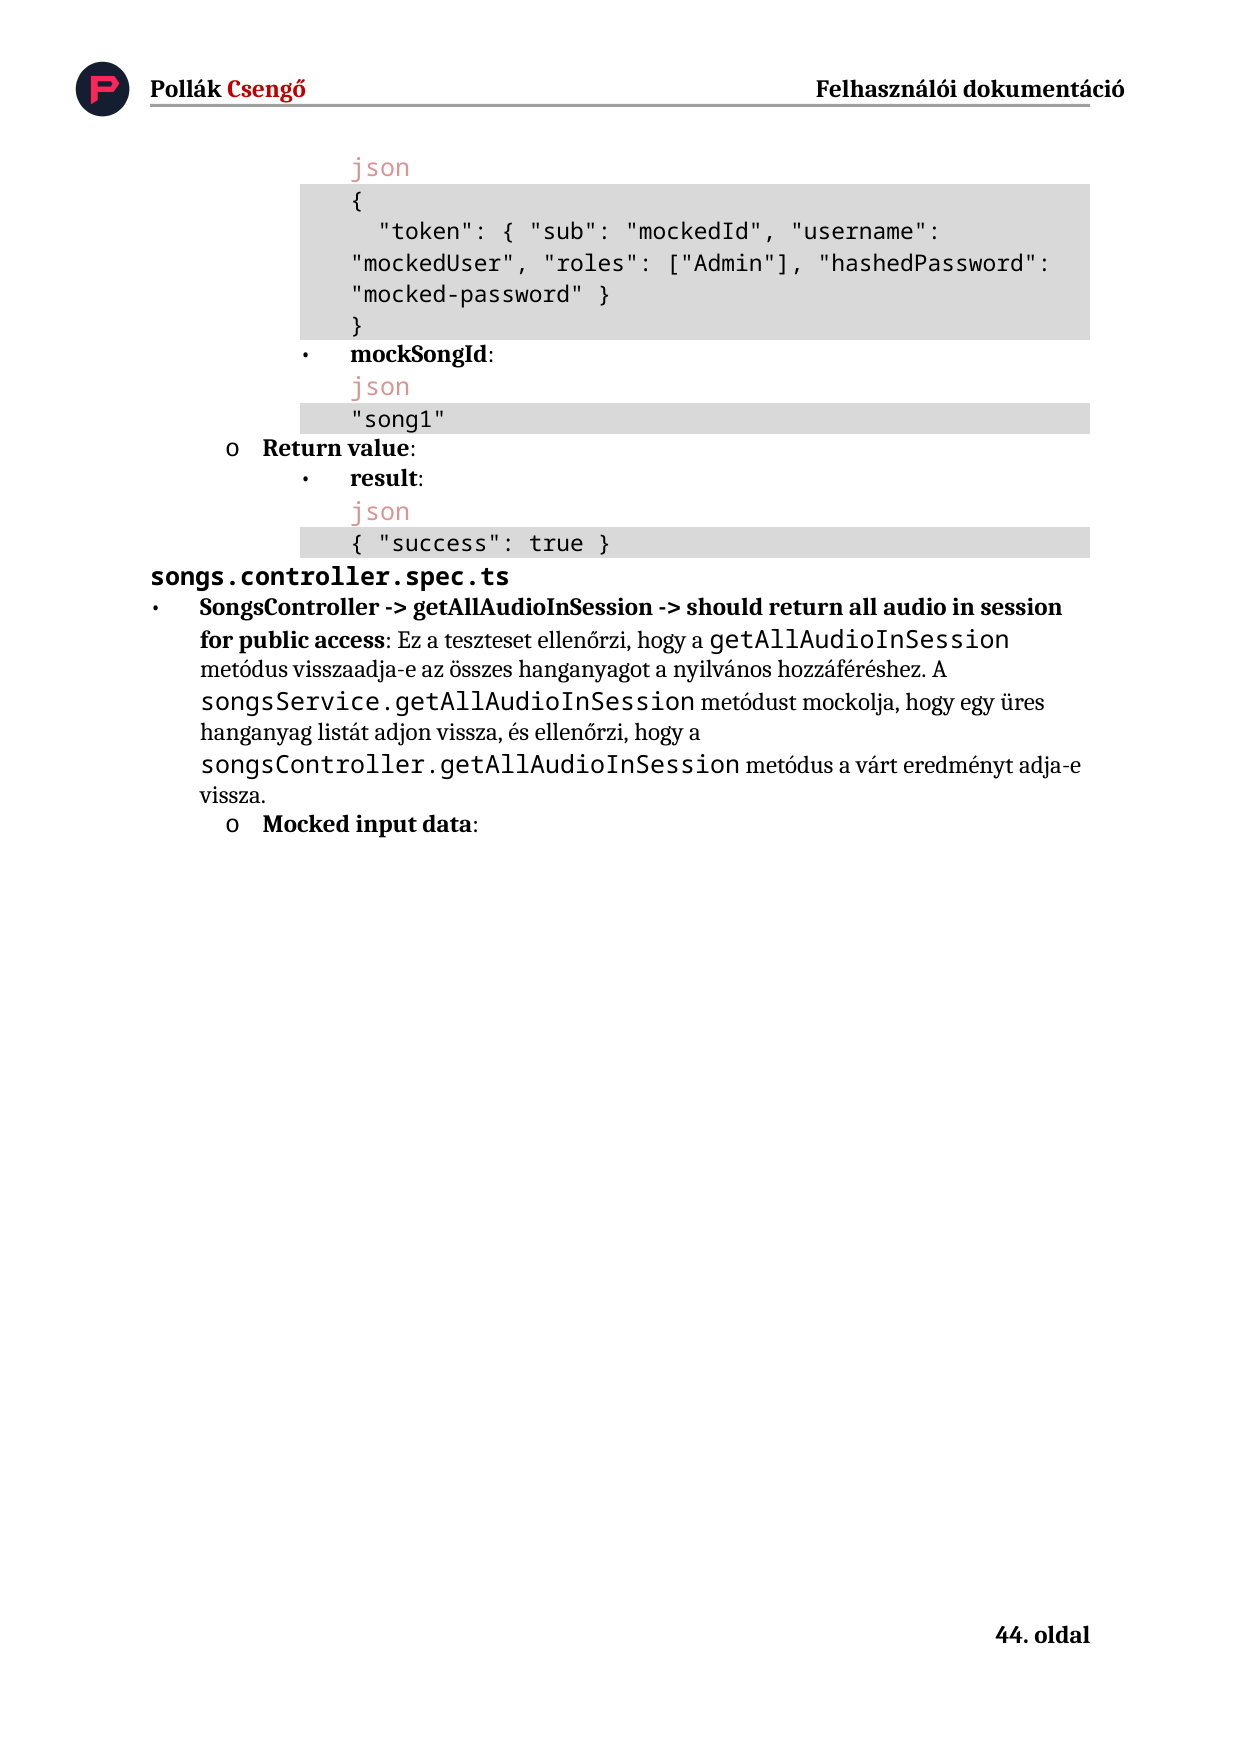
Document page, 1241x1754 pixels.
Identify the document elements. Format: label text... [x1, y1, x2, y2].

list "song1" [300, 403, 1090, 434]
list mockSongId: [300, 340, 1090, 369]
list json [300, 493, 1090, 527]
list } [300, 309, 1090, 340]
subtitle songs.controller.spec.ts [150, 558, 1090, 592]
list { [300, 184, 1090, 215]
list Mocked input data: [225, 810, 1090, 840]
list json [300, 369, 1090, 403]
list "token": { "sub": "mockedId", "username": "mockedUser", "roles": ["Admin"], "hashedPassword": "mocked-password" } [300, 215, 1090, 309]
list { "success": true } [300, 527, 1090, 558]
list result: [300, 464, 1090, 493]
list Return value: [225, 434, 1090, 464]
picture [71, 57, 132, 118]
list SongsController -> getAllAudioInSession -> should return all audio in session for public access: Ez a teszteset ellenőrzi, hogy a getAllAudioInSession metódus visszaadja-e az összes hanganyagot a nyilvános hozzáféréshez. A songsService.getAllAudioInSession metódust mockolja, hogy egy üres hanganyag listát adjon vissza, és ellenőrzi, hogy a songsController.getAllAudioInSession metódus a várt eredményt adja-e vissza. [150, 592, 1090, 810]
list json [300, 150, 1090, 184]
